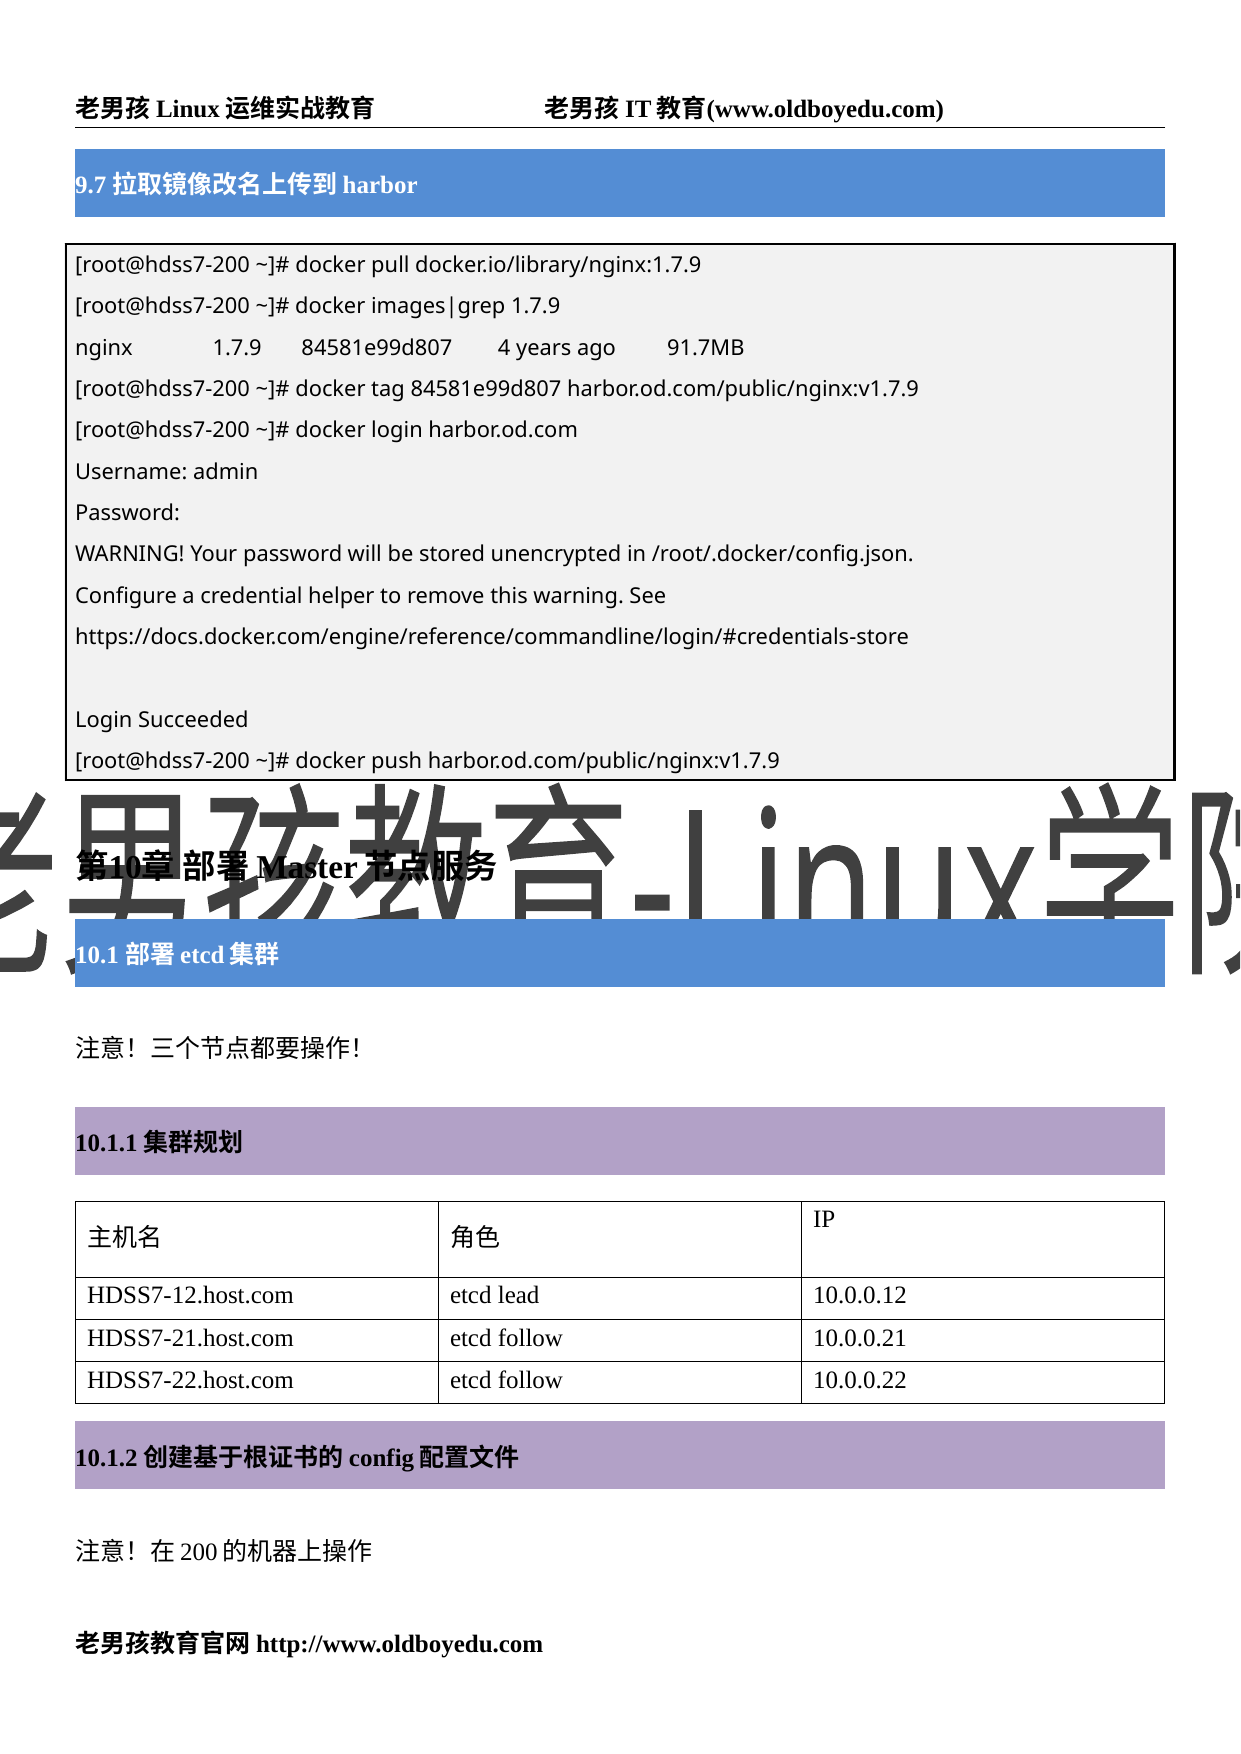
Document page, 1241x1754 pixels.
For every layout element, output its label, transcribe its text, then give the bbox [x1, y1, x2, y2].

text 注意！在200的机器上操作 [75, 1515, 1165, 1583]
table_cell 10.0.0.12 [802, 1278, 1164, 1319]
table_cell HDSS7-12.host.com [76, 1278, 438, 1319]
text [root@hdss7-200 ~]# docker pull docker.io/library/nginx:1.7.9 [67, 245, 1173, 281]
text nginx 1.7.9 84581e99d807 4 years ago 91.7MB [67, 325, 1173, 363]
table_cell 10.0.0.22 [802, 1362, 1164, 1403]
subtitle 集群规划 [75, 1107, 1165, 1175]
table_cell etcd lead [439, 1278, 801, 1319]
text https://docs.docker.com/engine/reference/commandline/login/#credentials-store [67, 615, 1173, 653]
text Username: admin [67, 449, 1173, 488]
table_cell HDSS7-22.host.com [76, 1362, 438, 1403]
subtitle 部署etcd集群 [75, 919, 1165, 987]
table_cell etcd follow [439, 1362, 801, 1403]
text Configure a credential helper to remove this warning. See [67, 573, 1173, 612]
subtitle 部署Master节点服务 [75, 830, 1165, 898]
table_header IP [802, 1202, 1164, 1277]
text [root@hdss7-200 ~]# docker tag 84581e99d807 harbor.od.com/public/nginx:v1.7.9 [67, 367, 1173, 405]
text [root@hdss7-200 ~]# docker login harbor.od.com [67, 408, 1173, 446]
subtitle 拉取镜像改名上传到harbor [75, 149, 1165, 217]
subtitle 创建基于根证书的config配置文件 [75, 1421, 1165, 1489]
table_cell 10.0.0.21 [802, 1320, 1164, 1361]
table_header 角色 [439, 1202, 801, 1277]
table_header 主机名 [76, 1202, 438, 1277]
text 注意！三个节点都要操作！ [75, 1013, 1165, 1081]
text [root@hdss7-200 ~]# docker images|grep 1.7.9 [67, 284, 1173, 322]
table_cell HDSS7-21.host.com [76, 1320, 438, 1361]
text Password: [67, 491, 1173, 529]
table_cell etcd follow [439, 1320, 801, 1361]
text WARNING! Your password will be stored unencrypted in /root/.docker/config.json. [67, 532, 1173, 570]
text Login Succeeded [67, 698, 1173, 736]
text [root@hdss7-200 ~]# docker push harbor.od.com/public/nginx:v1.7.9 [67, 739, 1173, 779]
